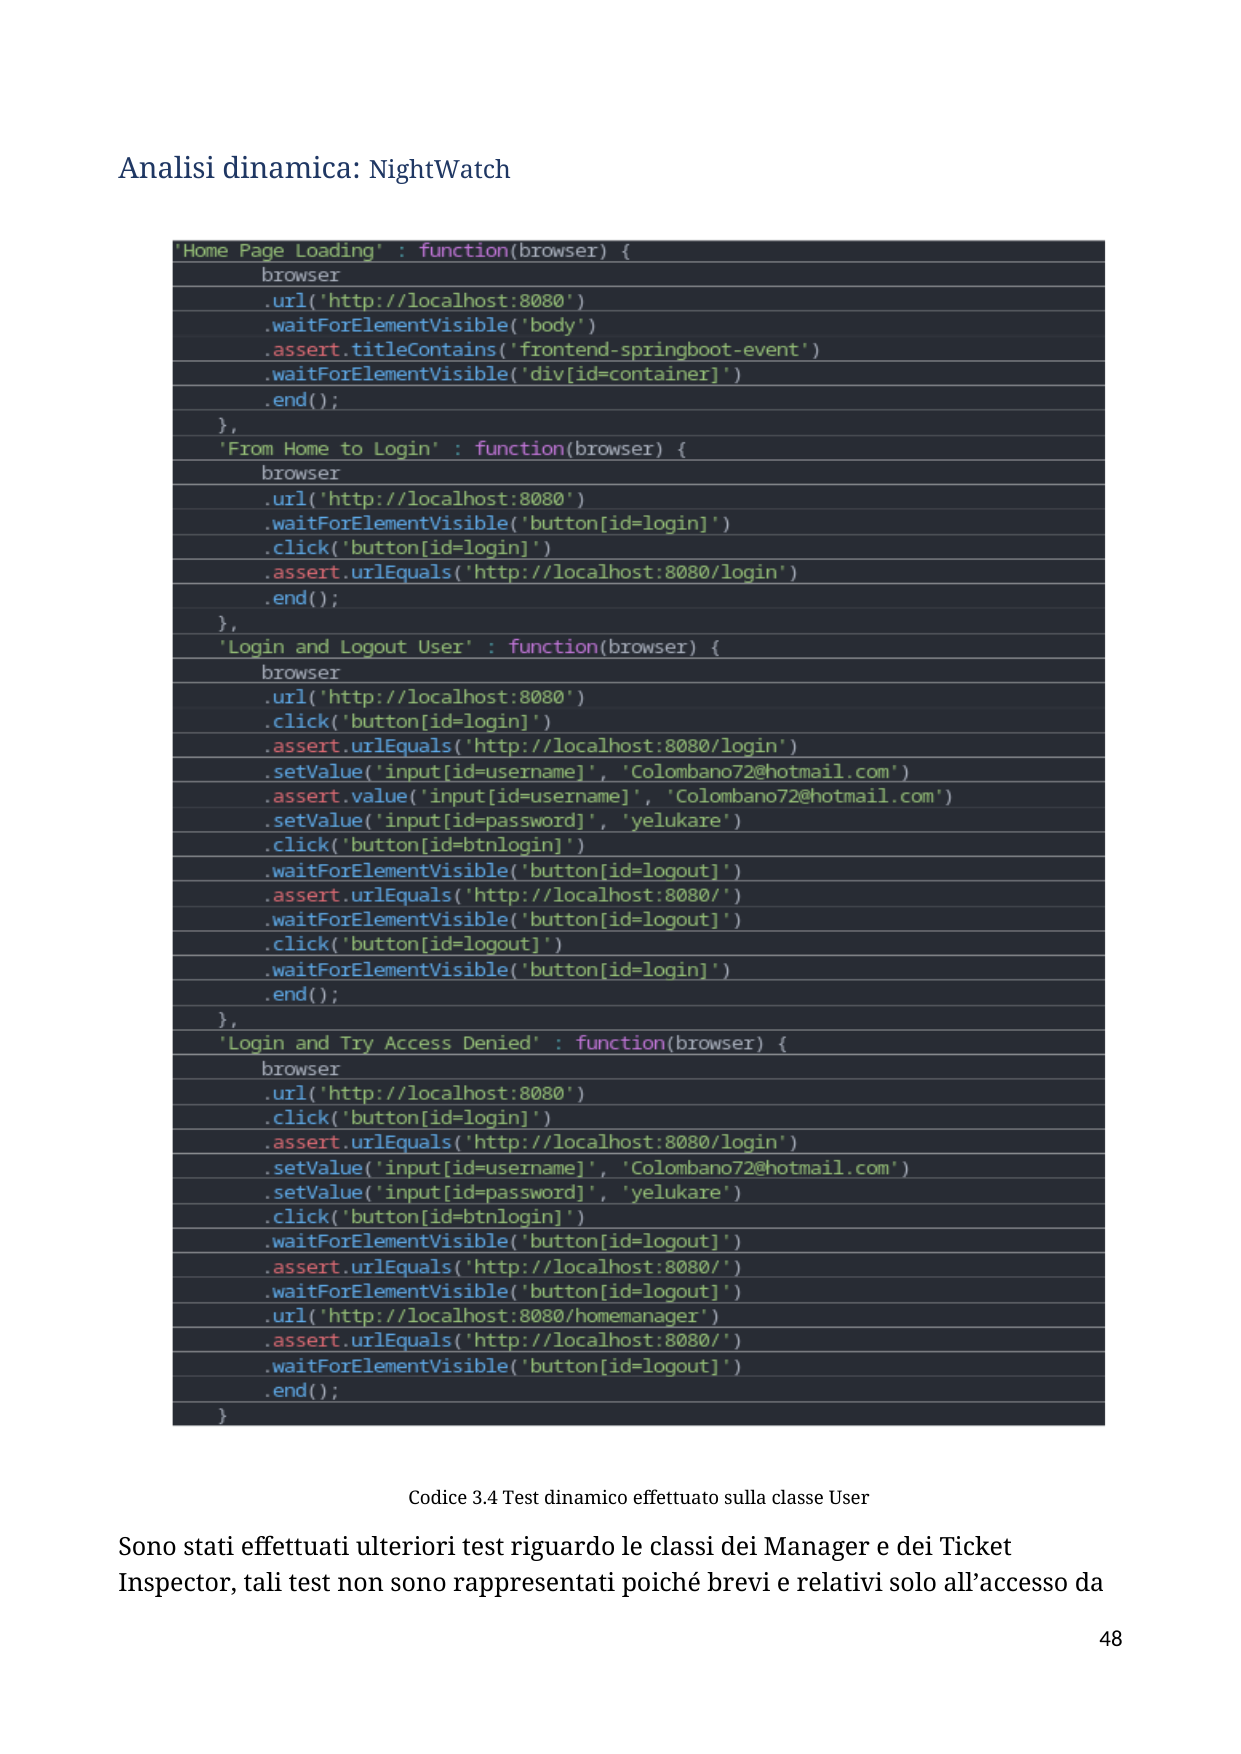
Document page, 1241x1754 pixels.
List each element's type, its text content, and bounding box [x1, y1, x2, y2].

subtitle Analisi dinamica: NightWatch [118, 148, 1122, 187]
text Codice 3.4 Test dinamico effettuato sulla classe User [156, 1484, 1122, 1509]
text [118, 1528, 1122, 1599]
